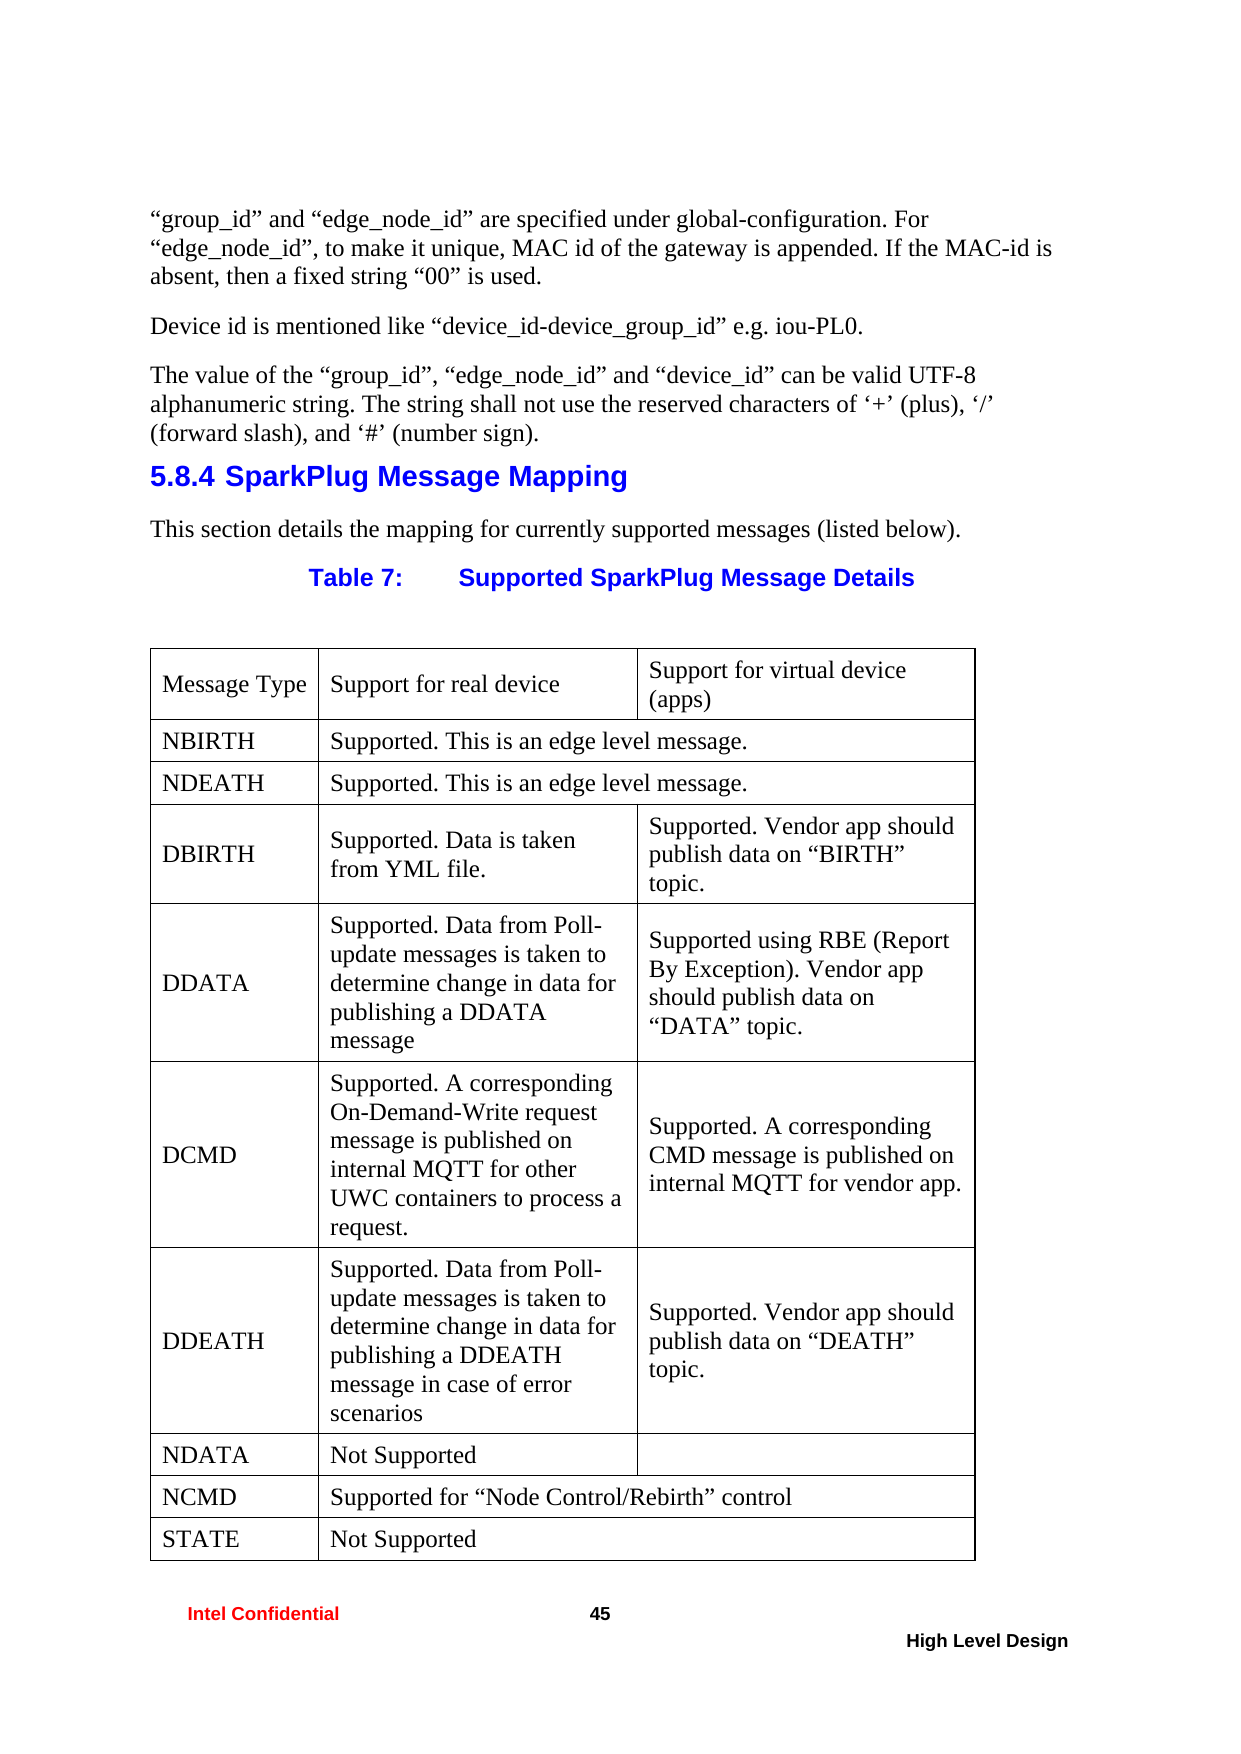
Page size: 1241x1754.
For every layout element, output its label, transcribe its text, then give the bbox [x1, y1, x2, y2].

table_cell NDEATH [151, 762, 318, 803]
table_cell STATE [151, 1518, 318, 1559]
table_cell Supported. A corresponding On-Demand-Write request message is published on internal MQTT for other UWC containers to process a request. [319, 1062, 637, 1247]
text This section details the mapping for currently supported messages (listed below). [150, 514, 1074, 542]
table_cell Supported. This is an edge level message. [319, 720, 974, 761]
table_cell Supported. Data from Poll-update messages is taken to determine change in data for publishing a DDATA message [319, 904, 637, 1061]
table_cell [638, 1434, 974, 1475]
table_cell Not Supported [319, 1434, 637, 1475]
table_cell NBIRTH [151, 720, 318, 761]
table_cell Supported. Data from Poll-update messages is taken to determine change in data for publishing a DDEATH message in case of error scenarios [319, 1248, 637, 1433]
table_cell DDEATH [151, 1248, 318, 1433]
text “group_id” and “edge_node_id” are specified under global-configuration. For “edge_node_id”, to make it unique, MAC id of the gateway is appended. If the MAC-id is absent, then a fixed string “00” is used. [150, 204, 1074, 290]
table_cell Supported for “Node Control/Rebirth” control [319, 1476, 974, 1517]
table_cell Supported. This is an edge level message. [319, 762, 974, 803]
subtitle SparkPlug Message Mapping [150, 459, 1074, 493]
text The value of the “group_id”, “edge_node_id” and “device_id” can be valid UTF-8 alphanumeric string. The string shall not use the reserved characters of ‘+’ (plus), ‘/’ (forward slash), and ‘#’ (number sign). [150, 361, 1074, 447]
table_header Message Type [151, 649, 318, 719]
table_cell Supported. Vendor app should publish data on “BIRTH” topic. [638, 805, 974, 903]
table_header Support for virtual device (apps) [638, 649, 974, 719]
table_cell DBIRTH [151, 805, 318, 903]
table_cell Supported. Data is taken from YML file. [319, 805, 637, 903]
table_cell NCMD [151, 1476, 318, 1517]
table_cell Not Supported [319, 1518, 974, 1559]
table_cell Supported using RBE (Report By Exception). Vendor app should publish data on “DATA” topic. [638, 904, 974, 1061]
text Device id is mentioned like “device_id-device_group_id” e.g. iou-PL0. [150, 311, 1074, 340]
table_cell Supported. A corresponding CMD message is published on internal MQTT for vendor app. [638, 1062, 974, 1247]
table_cell Supported. Vendor app should publish data on “DEATH” topic. [638, 1248, 974, 1433]
table_header Support for real device [319, 649, 637, 719]
table_cell DDATA [151, 904, 318, 1061]
table_cell DCMD [151, 1062, 318, 1247]
table_cell NDATA [151, 1434, 318, 1475]
